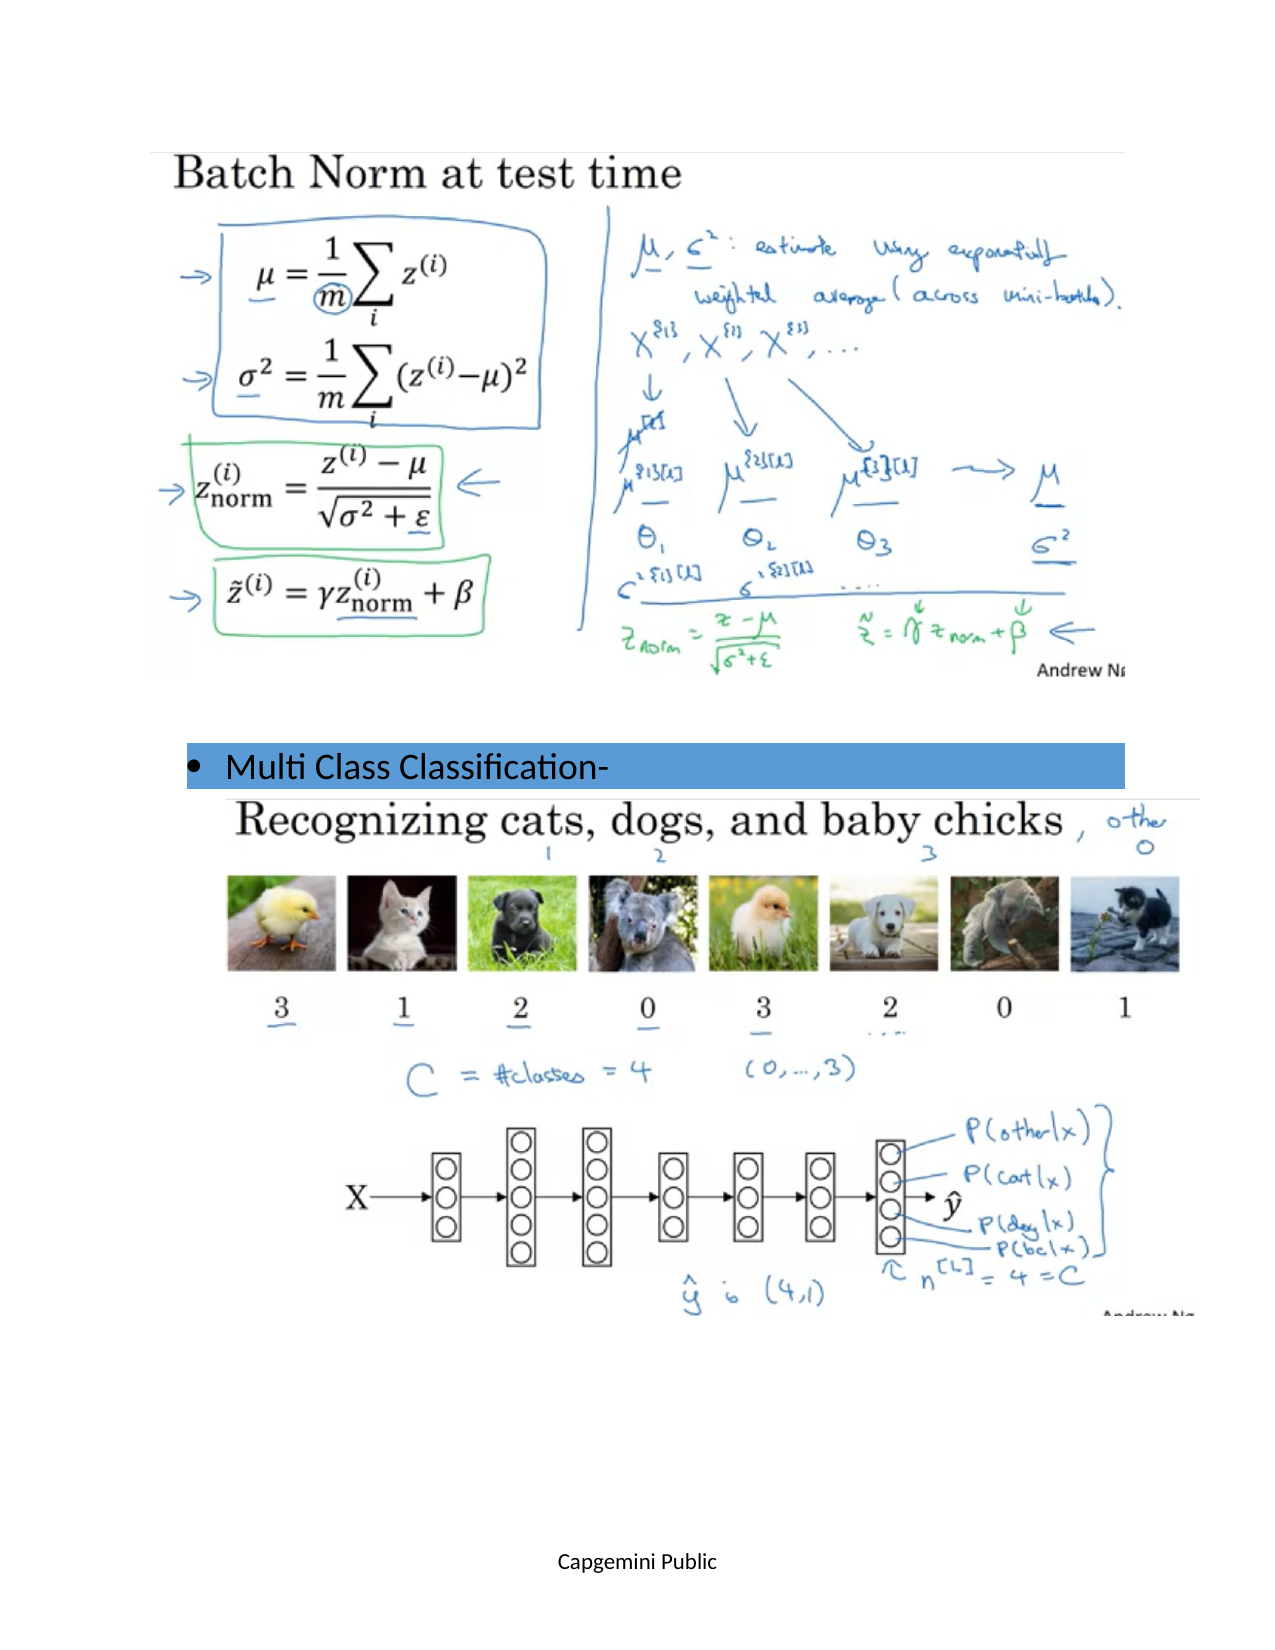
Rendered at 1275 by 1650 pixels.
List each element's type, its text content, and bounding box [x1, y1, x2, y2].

picture [150, 150, 1125, 677]
picture [225, 792, 1200, 1316]
list Multi Class Classification- [187, 743, 1125, 789]
